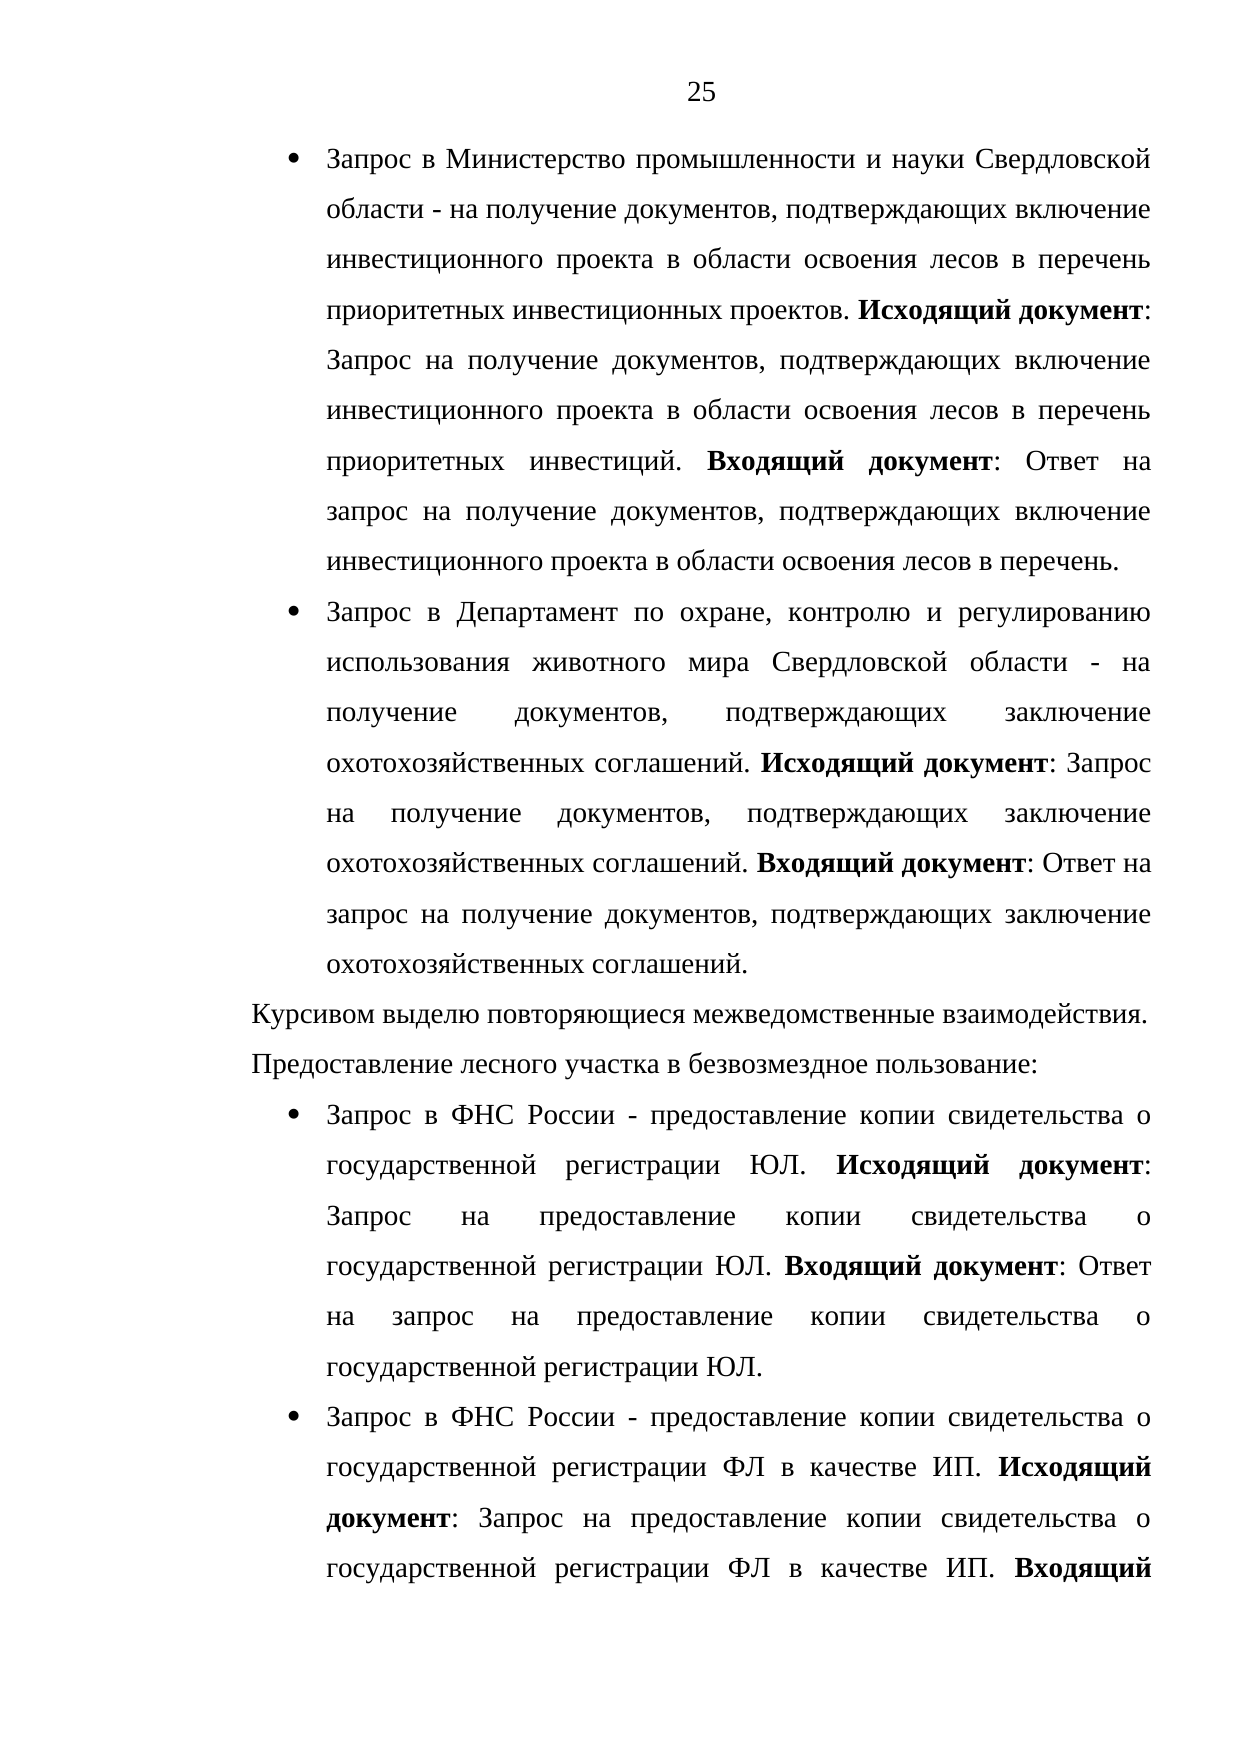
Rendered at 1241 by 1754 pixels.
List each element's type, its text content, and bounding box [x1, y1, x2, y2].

text Курсивом выделю повторяющиеся межведомственные взаимодействия. [177, 996, 1152, 1030]
list Запрос в ФНС России - предоставление копии свидетельства о государственной регистрации ЮЛ. Исходящий документ: Запрос на предоставление копии свидетельства о государственной регистрации ЮЛ. Входящий документ: Ответ на запрос на предоставление копии свидетельства о государственной регистрации ЮЛ. [288, 1097, 1152, 1382]
list Запрос в Министерство промышленности и науки Свердловской области - на получение документов, подтверждающих включение инвестиционного проекта в области освоения лесов в перечень приоритетных инвестиционных проектов. Исходящий документ: Запрос на получение документов, подтверждающих включение инвестиционного проекта в области освоения лесов в перечень приоритетных инвестиций. Входящий документ: Ответ на запрос на получение документов, подтверждающих включение инвестиционного проекта в области освоения лесов в перечень. [288, 141, 1152, 577]
text Предоставление лесного участка в безвозмездное пользование: [251, 1047, 1152, 1080]
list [288, 1399, 1152, 1583]
list Запрос в Департамент по охране, контролю и регулированию использования животного мира Свердловской области - на получение документов, подтверждающих заключение охотохозяйственных соглашений. Исходящий документ: Запрос на получение документов, подтверждающих заключение охотохозяйственных соглашений. Входящий документ: Ответ на запрос на получение документов, подтверждающих заключение охотохозяйственных соглашений. [288, 594, 1152, 979]
